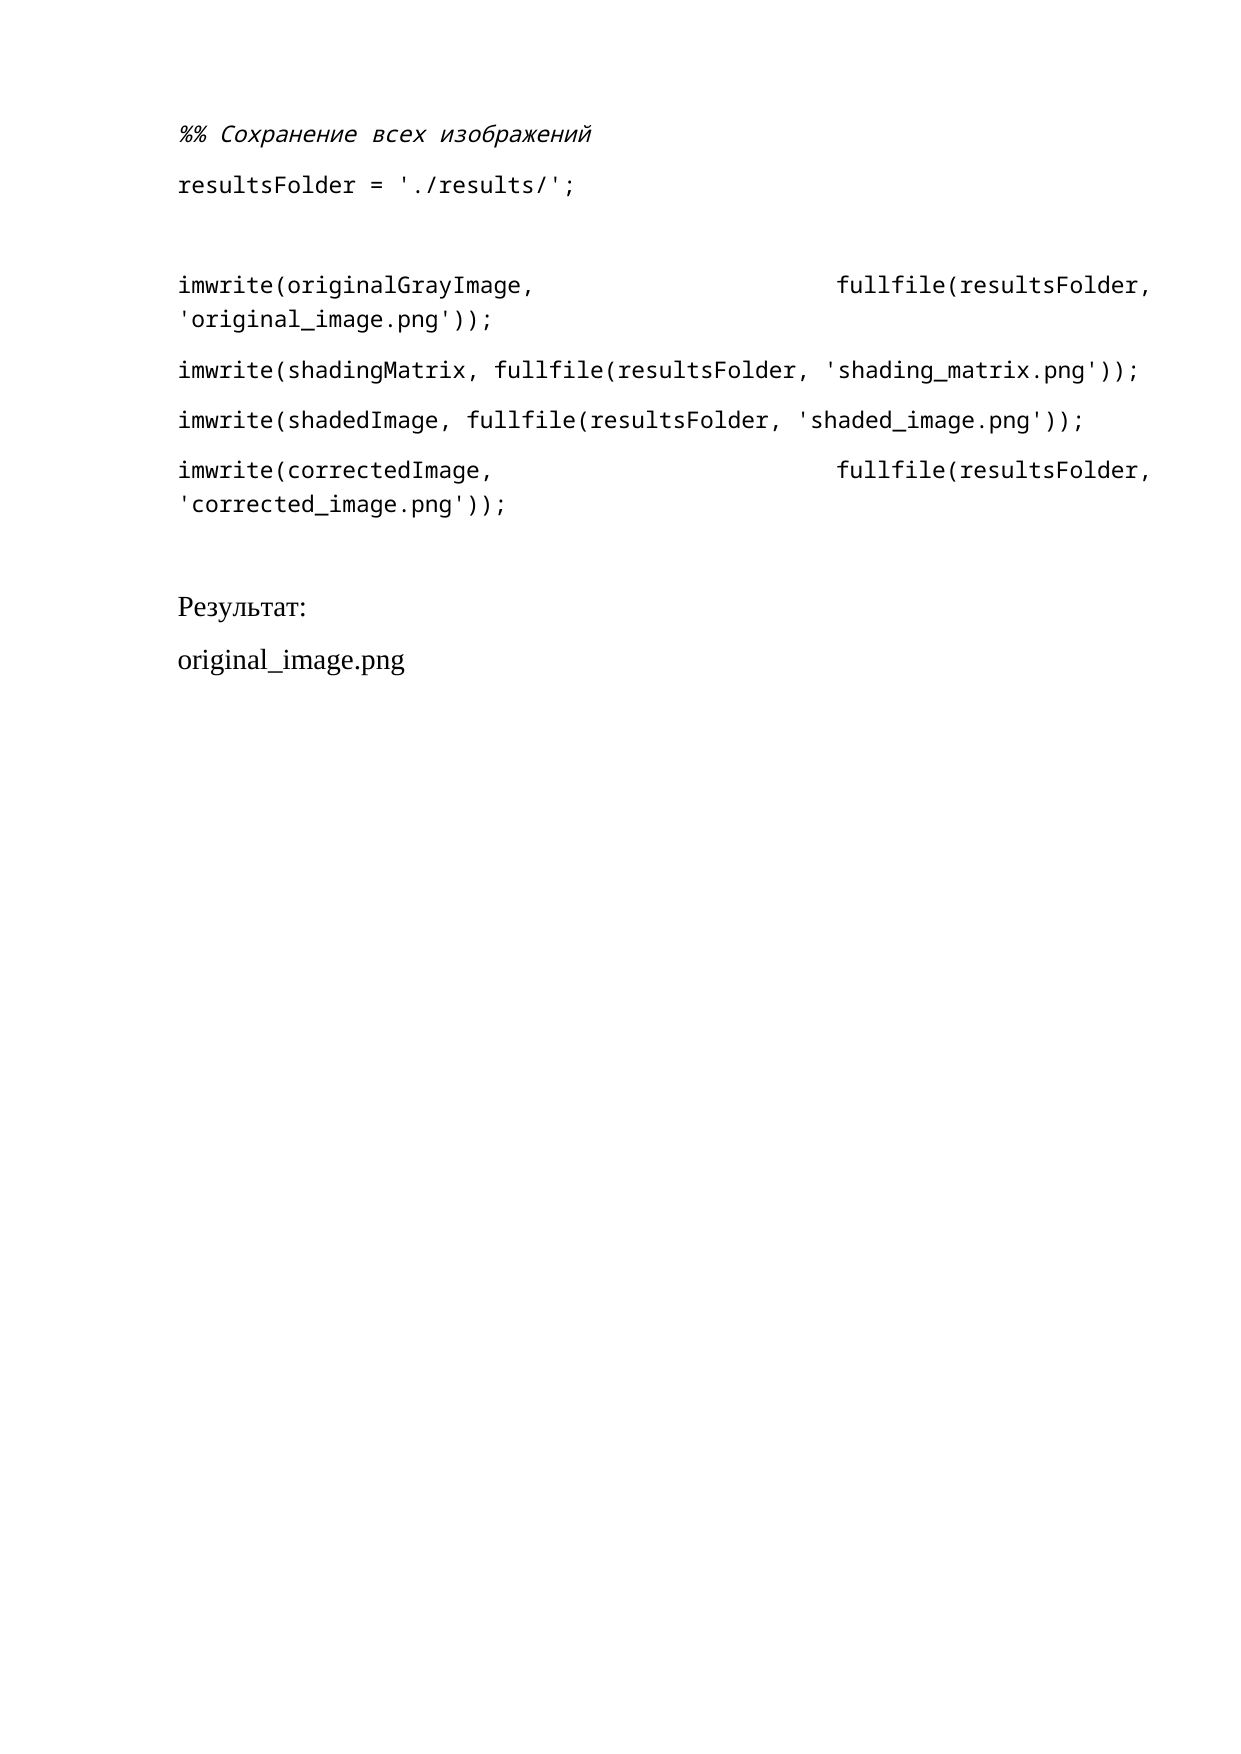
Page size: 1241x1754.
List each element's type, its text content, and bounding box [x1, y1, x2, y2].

text imwrite(shadedImage, fullfile(resultsFolder, 'shaded_image.png')); [177, 404, 1152, 435]
text resultsFolder = './results/'; [177, 168, 1152, 200]
text imwrite(originalGrayImage, fullfile(resultsFolder, 'original_image.png')); [177, 269, 1152, 334]
text %% Сохранение всех изображений [177, 118, 1152, 149]
text Результат: [177, 589, 1152, 622]
text original_image.png [177, 642, 1152, 675]
text imwrite(correctedImage, fullfile(resultsFolder, 'corrected_image.png')); [177, 454, 1152, 519]
text imwrite(shadingMatrix, fullfile(resultsFolder, 'shading_matrix.png')); [177, 353, 1152, 385]
